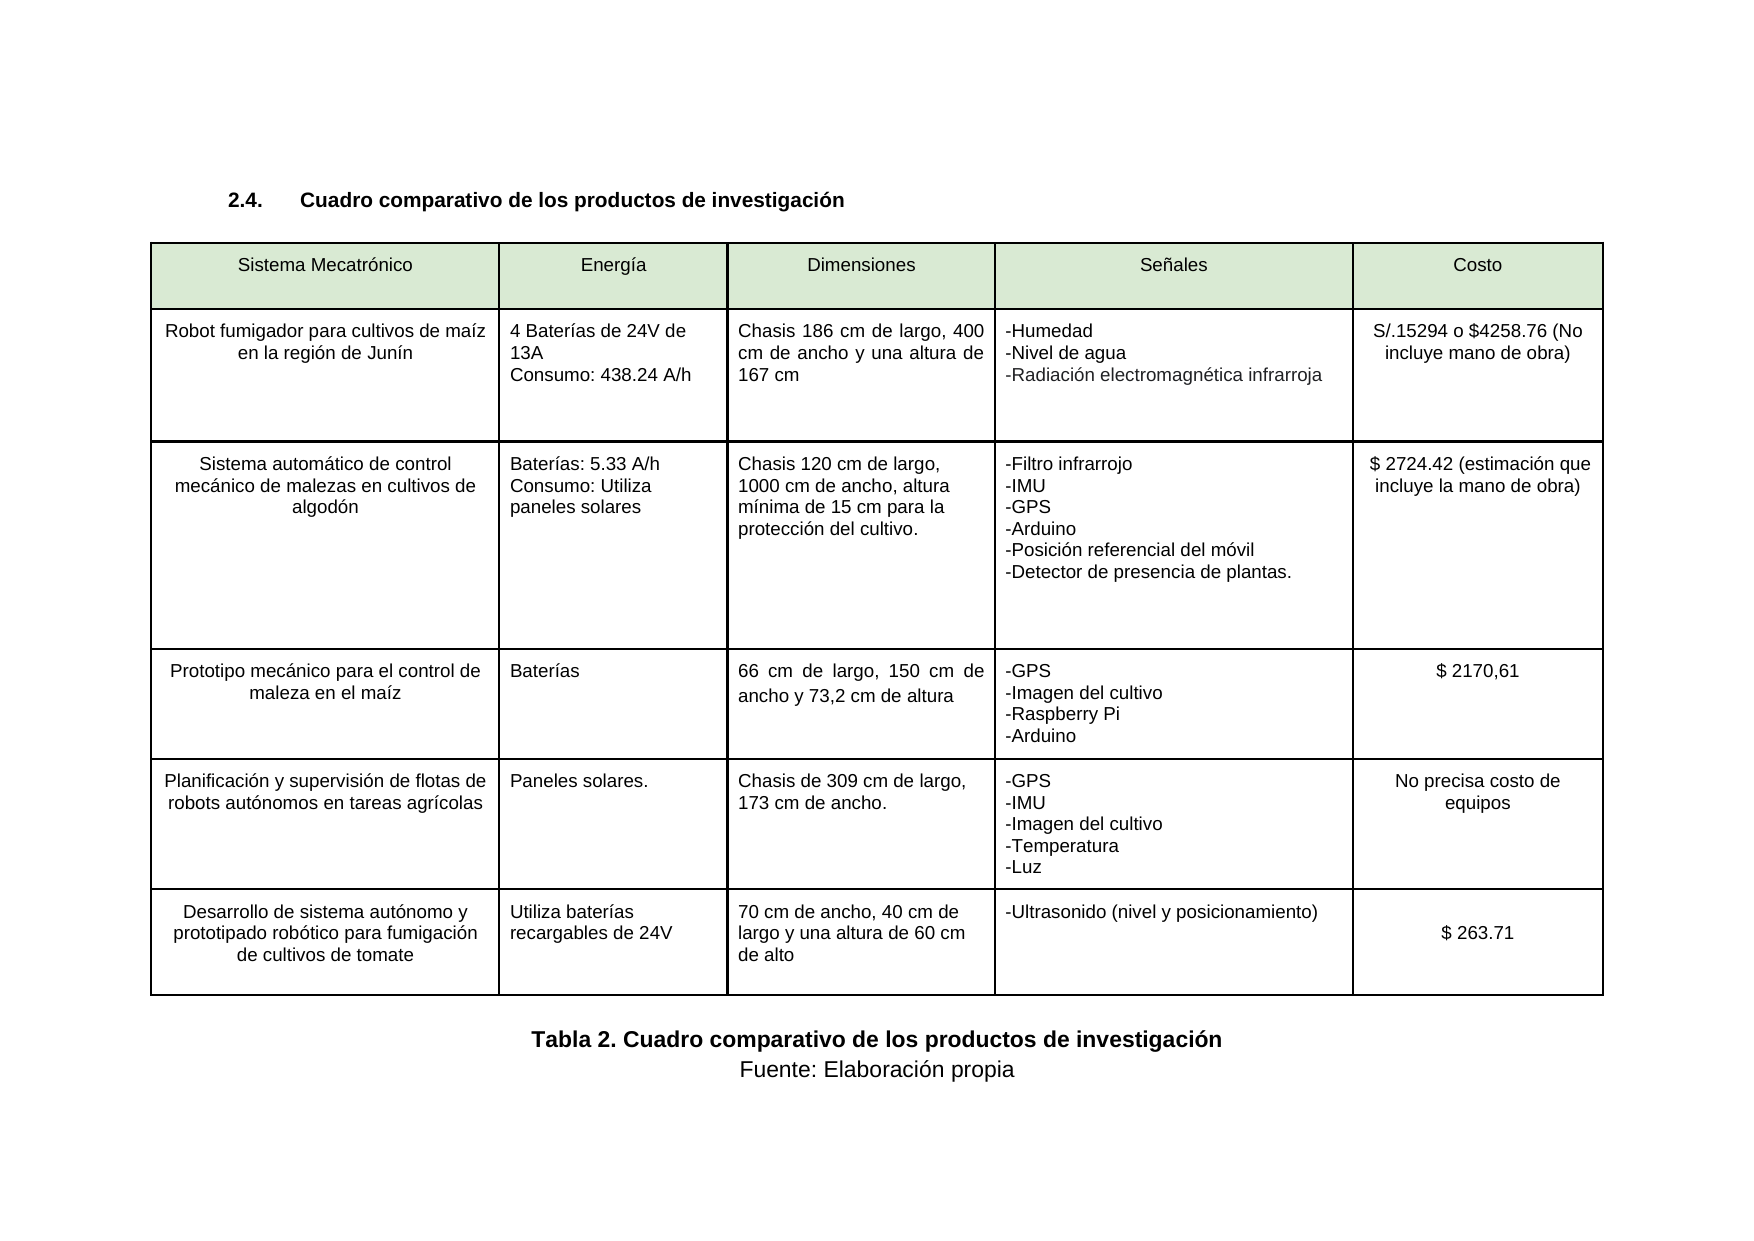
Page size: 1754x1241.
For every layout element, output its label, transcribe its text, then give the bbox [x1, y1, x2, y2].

table_cell -Ultrasonido (nivel y posicionamiento) [996, 890, 1352, 993]
table_cell $ 2170,61 [1354, 650, 1602, 757]
table_cell Paneles solares. [500, 760, 726, 888]
table_cell Chasis 120 cm de largo, 1000 cm de ancho, altura mínima de 15 cm para la protección del cultivo. [729, 443, 994, 648]
table_cell 4 Baterías de 24V de 13A Consumo: 438.24 A/h [500, 310, 726, 440]
text Tabla 2. Cuadro comparativo de los productos de investigación [150, 1026, 1604, 1052]
table_cell Prototipo mecánico para el control de maleza en el maíz [152, 650, 498, 757]
table_cell Planificación y supervisión de flotas de robots autónomos en tareas agrícolas [152, 760, 498, 888]
table_cell 70 cm de ancho, 40 cm de largo y una altura de 60 cm de alto [729, 890, 994, 993]
table_cell $ 2724.42 (estimación que incluye la mano de obra) [1354, 443, 1602, 648]
table_cell -GPS -IMU -Imagen del cultivo -Temperatura -Luz [996, 760, 1352, 888]
subtitle Cuadro comparativo de los productos de investigación [262, 187, 1604, 211]
table_cell 66 cm de largo, 150 cm de ancho y 73,2 cm de altura [729, 650, 994, 757]
table_cell Baterías [500, 650, 726, 757]
table_cell -GPS -Imagen del cultivo -Raspberry Pi -Arduino [996, 650, 1352, 757]
table_cell S/.15294 o $4258.76 (No incluye mano de obra) [1354, 310, 1602, 440]
table_cell Utiliza baterías recargables de 24V [500, 890, 726, 993]
table_header Señales [996, 244, 1352, 308]
table_header Dimensiones [729, 244, 994, 308]
table_cell Chasis de 309 cm de largo, 173 cm de ancho. [729, 760, 994, 888]
table_cell Sistema automático de control mecánico de malezas en cultivos de algodón [152, 443, 498, 648]
text Fuente: Elaboración propia [150, 1056, 1604, 1082]
table_cell $ 263.71 [1354, 890, 1602, 993]
table_cell Robot fumigador para cultivos de maíz en la región de Junín [152, 310, 498, 440]
table_cell Chasis 186 cm de largo, 400 cm de ancho y una altura de 167 cm [729, 310, 994, 440]
table_cell No precisa costo de equipos [1354, 760, 1602, 888]
table_cell Desarrollo de sistema autónomo y prototipado robótico para fumigación de cultivos de tomate [152, 890, 498, 993]
table_cell -Filtro infrarrojo -IMU -GPS -Arduino -Posición referencial del móvil -Detector de presencia de plantas. [996, 443, 1352, 648]
table_cell -Humedad -Nivel de agua -Radiación electromagnética infrarroja [996, 310, 1352, 440]
table_header Sistema Mecatrónico [152, 244, 498, 308]
table_header Energía [500, 244, 726, 308]
table_header Costo [1354, 244, 1602, 308]
table_cell Baterías: 5.33 A/h Consumo: Utiliza paneles solares [500, 443, 726, 648]
